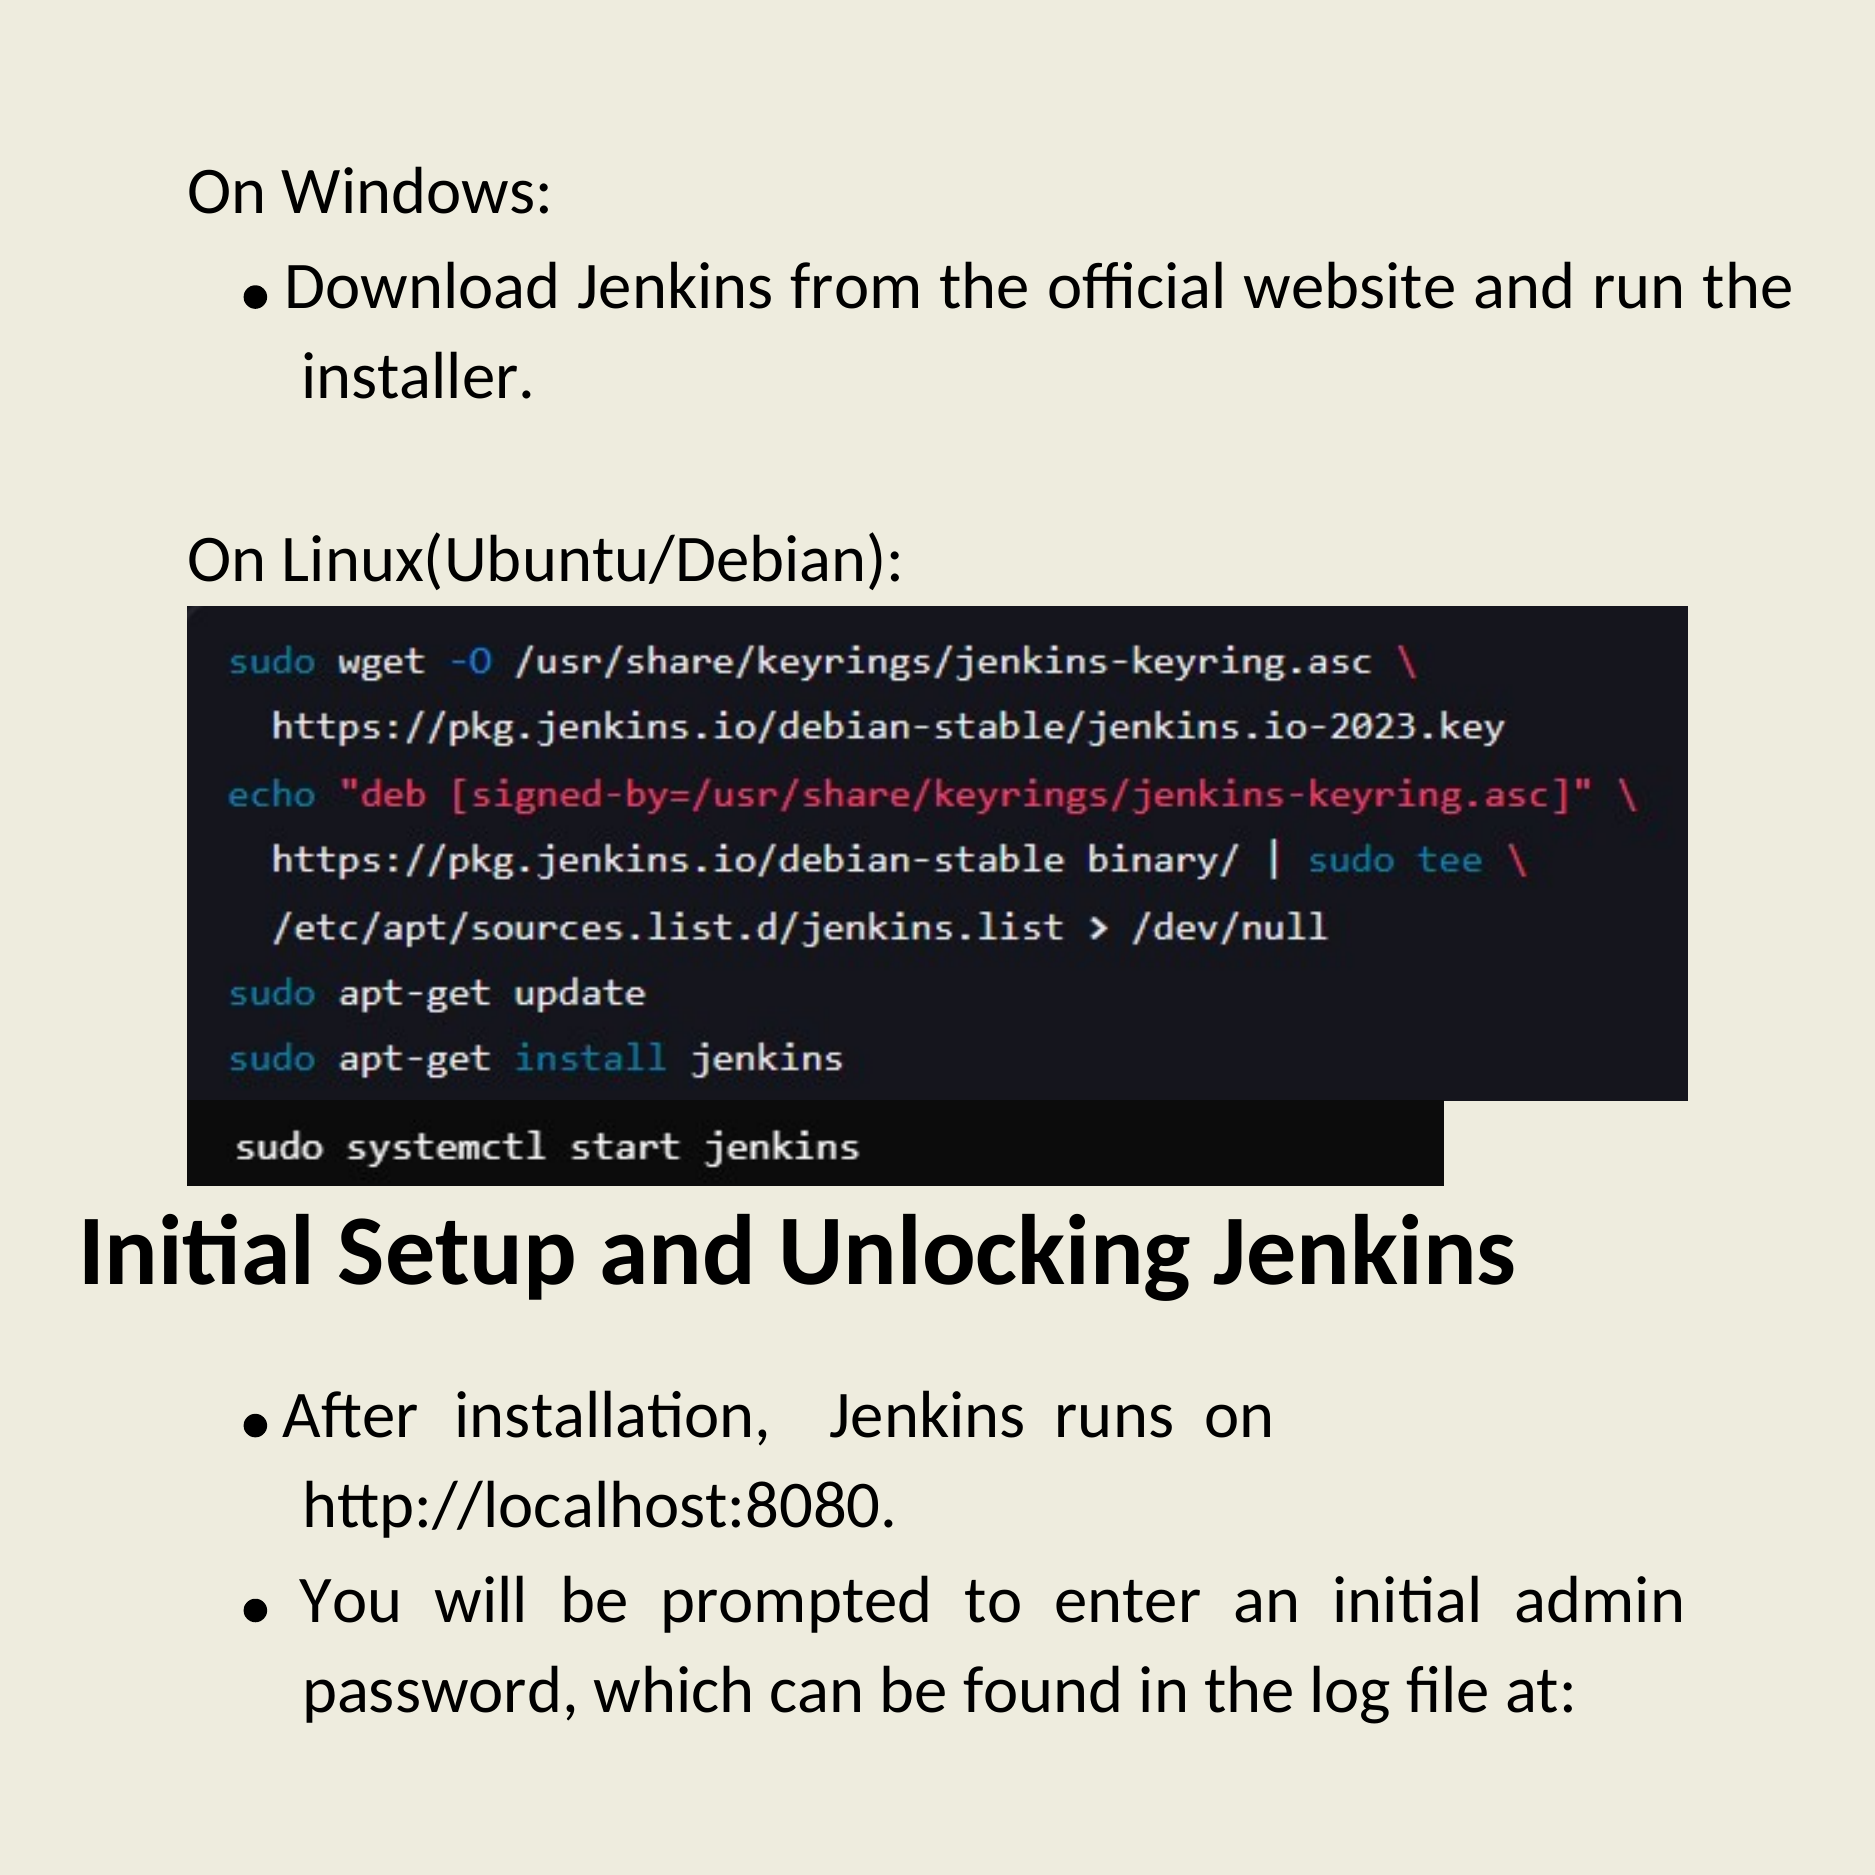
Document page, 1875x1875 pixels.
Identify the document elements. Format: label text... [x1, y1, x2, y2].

text Download Jenkins from the official website and run the installer. [244, 244, 1795, 415]
text On Windows: [187, 149, 1795, 231]
picture [187, 606, 1688, 1186]
subtitle Initial Setup and Unlocking Jenkins [78, 1187, 1795, 1309]
text On Linux(Ubuntu/Debian): [187, 517, 1795, 598]
text You will be prompted to enter an initial admin password, which can be found in the log file at: [244, 1558, 1687, 1729]
text After installation, Jenkins runs on http://localhost:8080. [244, 1373, 1795, 1544]
